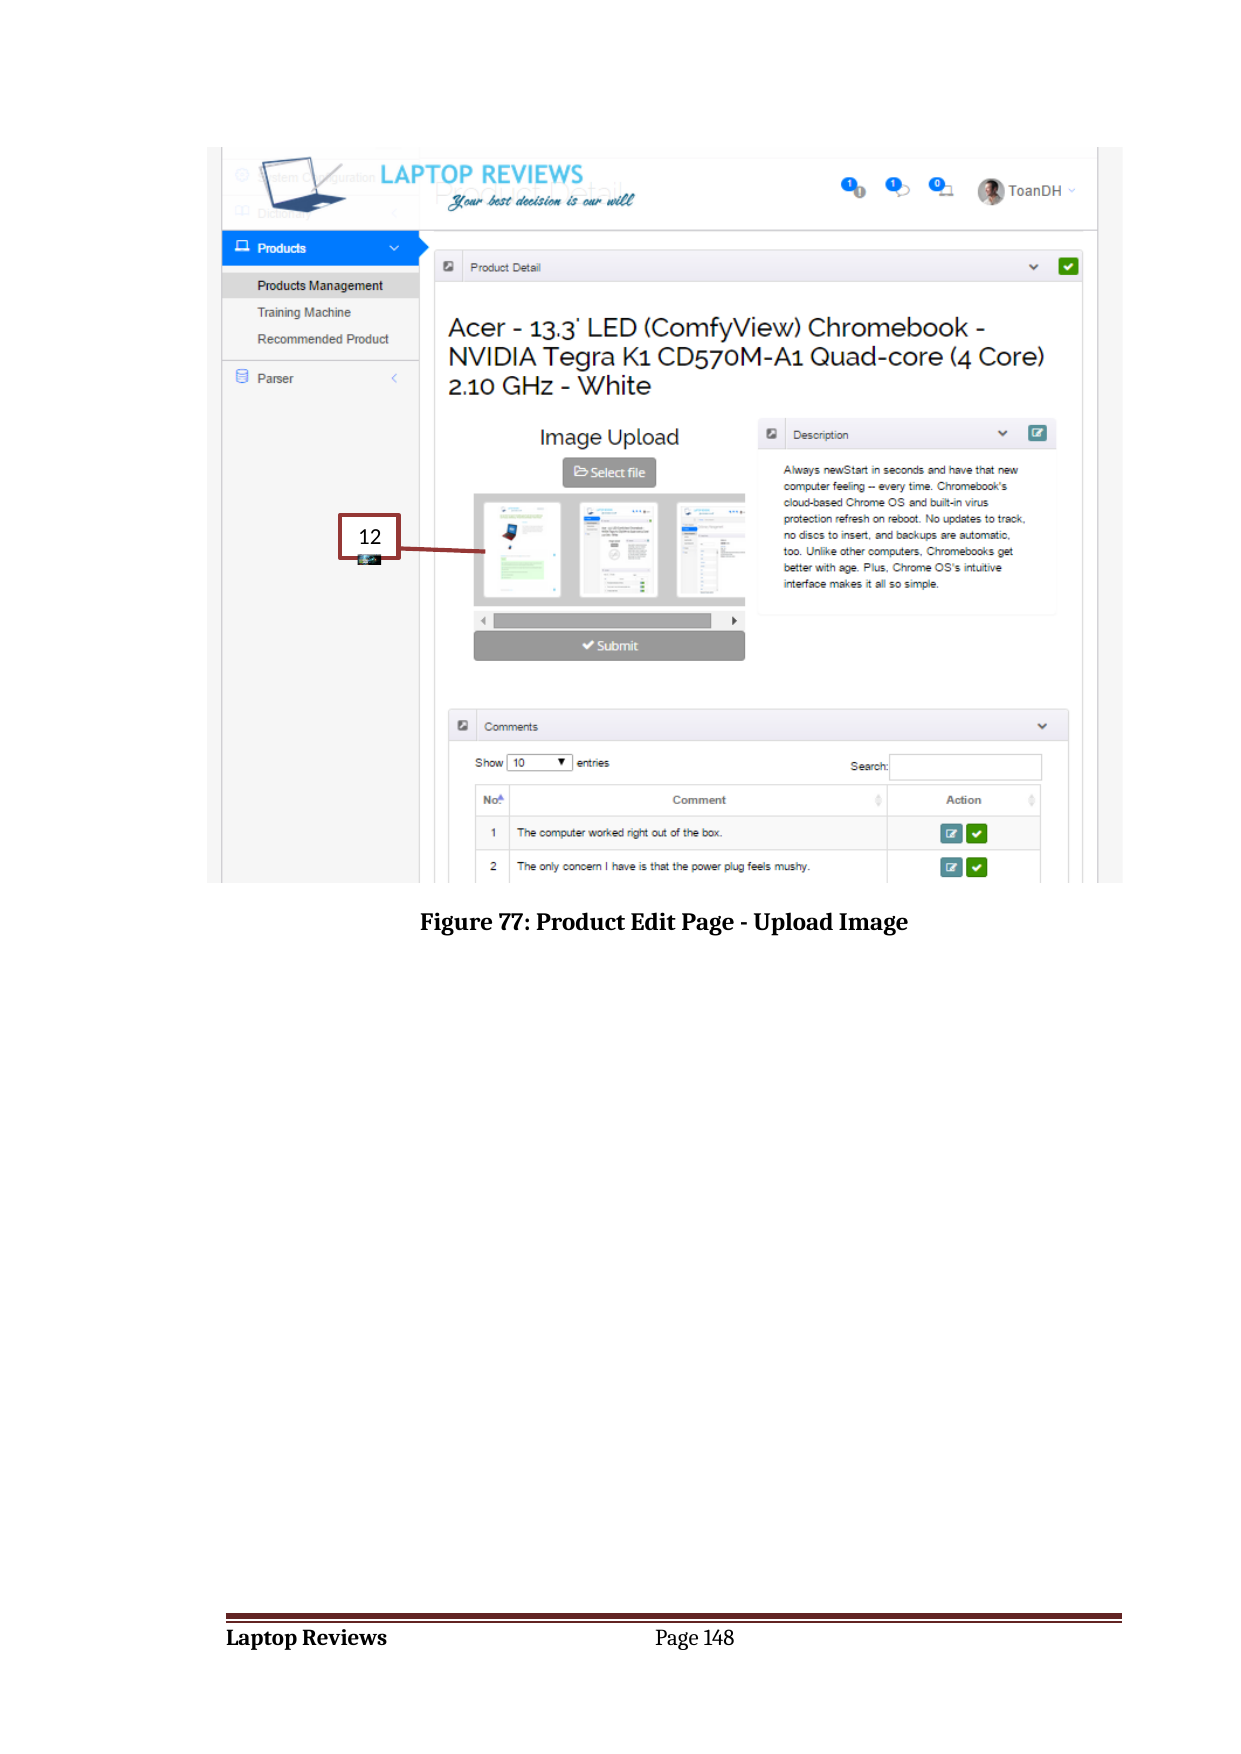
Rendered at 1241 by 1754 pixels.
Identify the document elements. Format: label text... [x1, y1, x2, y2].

text Figure 77: Product Edit Page - Upload Image [207, 908, 1122, 936]
picture [207, 147, 1123, 883]
